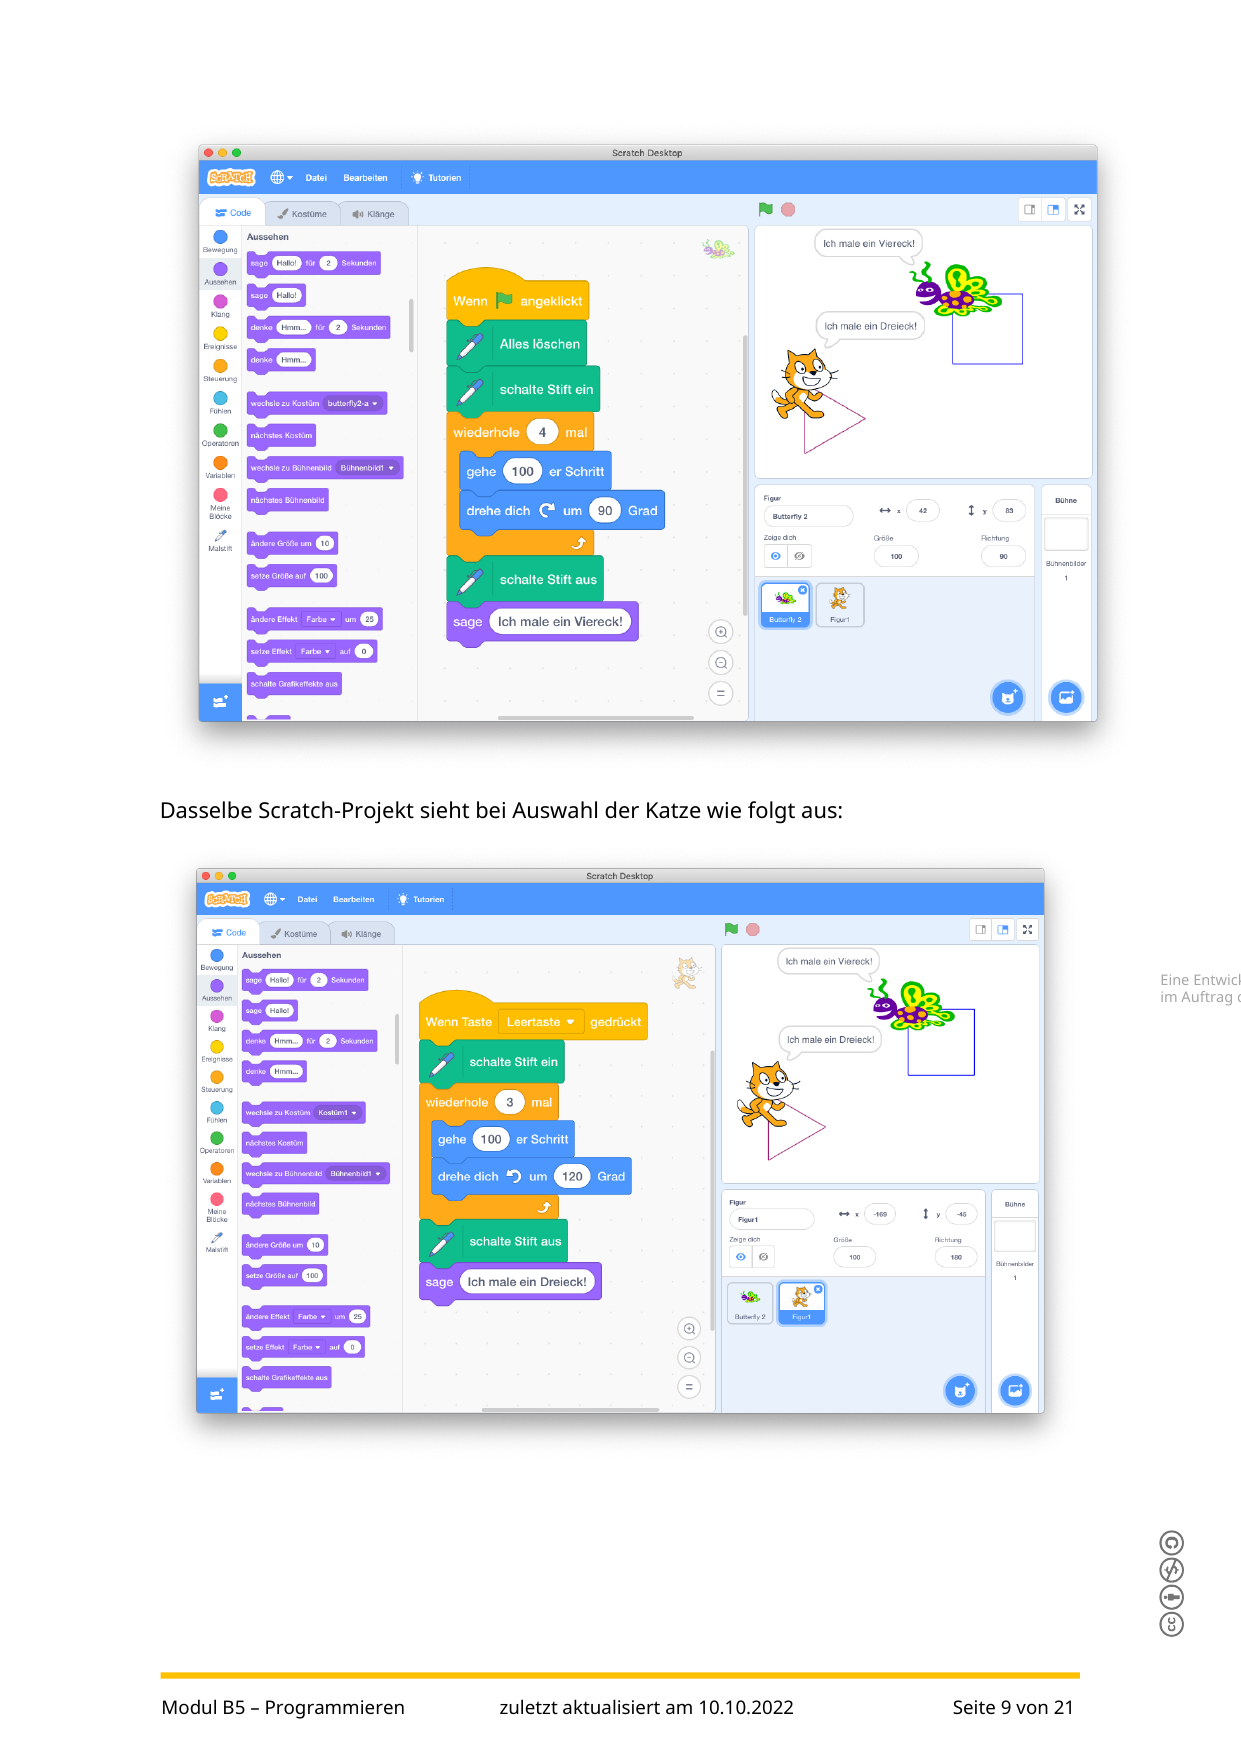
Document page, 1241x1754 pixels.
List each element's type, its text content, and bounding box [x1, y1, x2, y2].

text Dasselbe Scratch-Projekt sieht bei Auswahl der Katze wie folgt aus: [159, 795, 1081, 825]
picture [159, 118, 1135, 773]
picture [159, 843, 1081, 1462]
